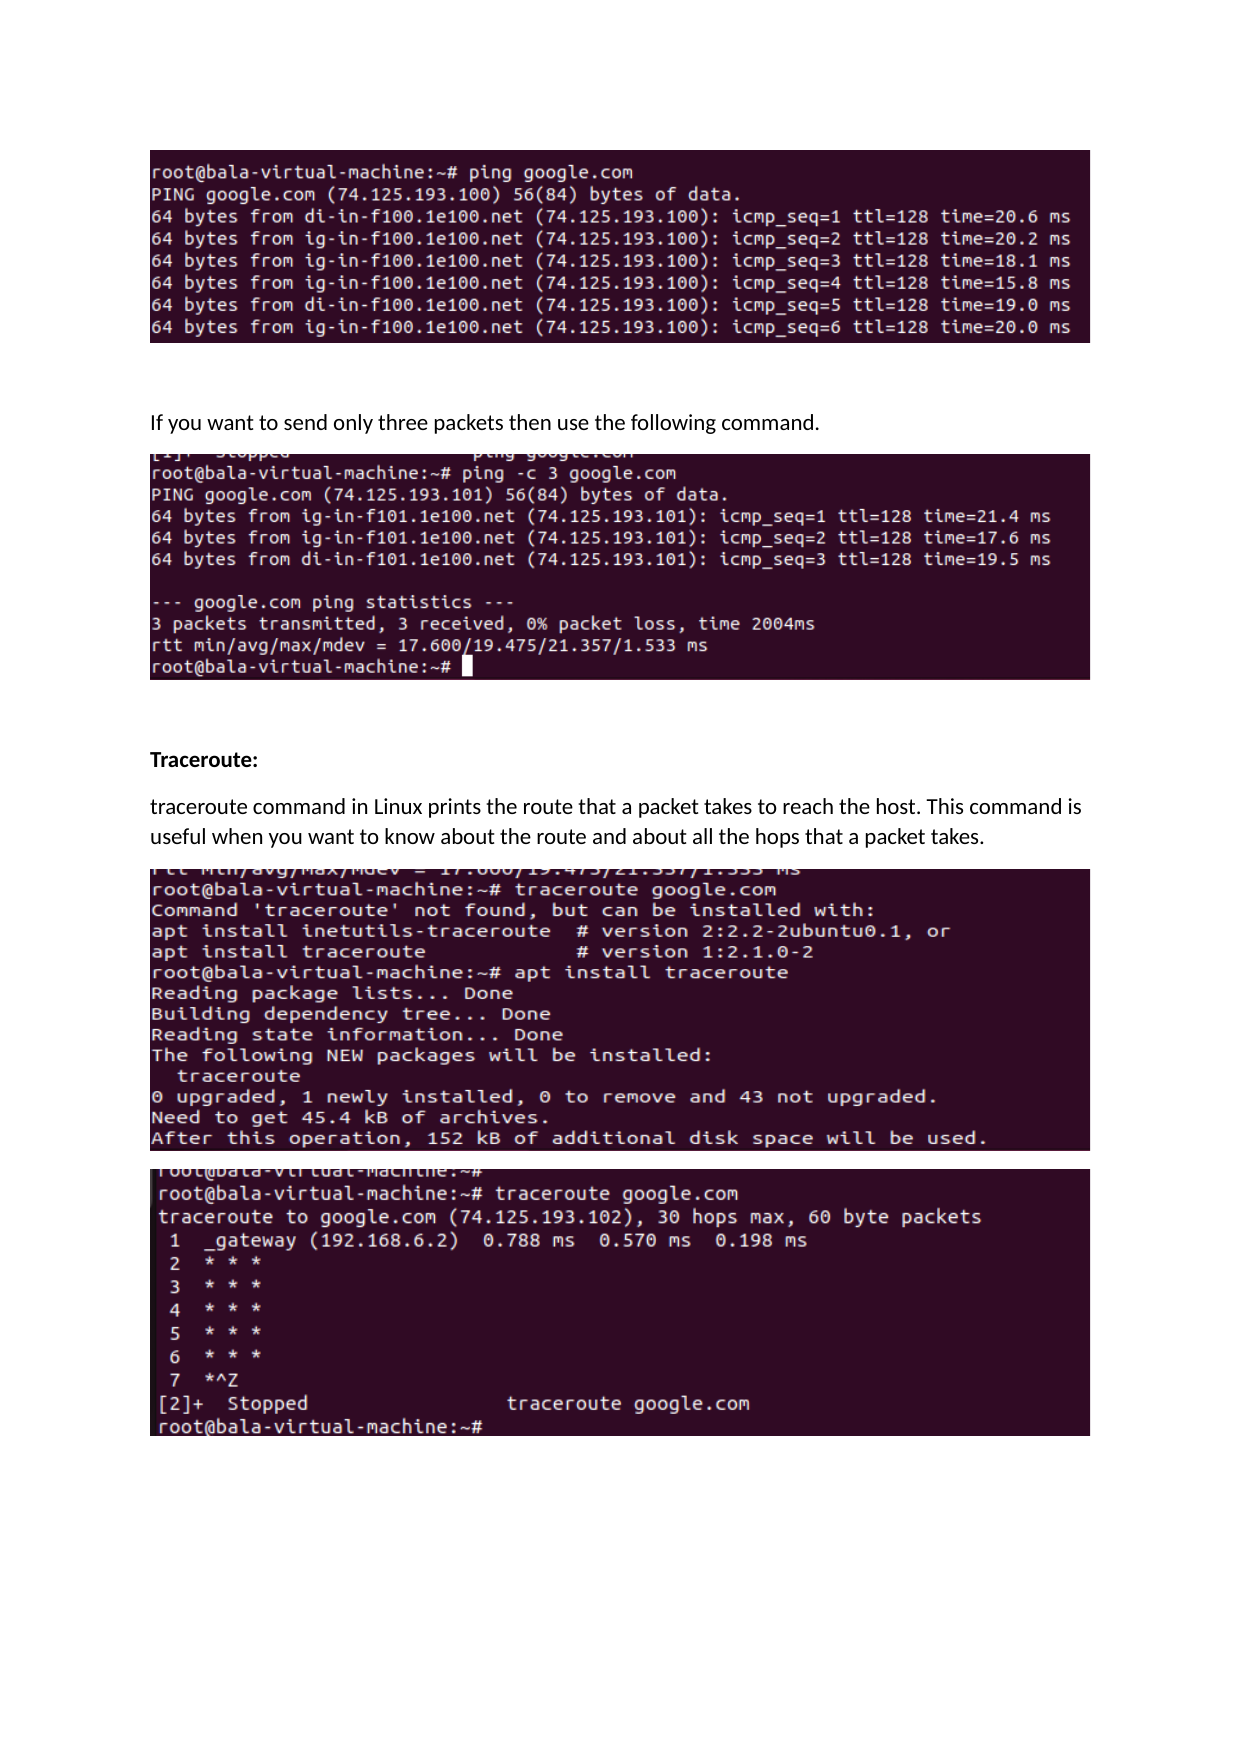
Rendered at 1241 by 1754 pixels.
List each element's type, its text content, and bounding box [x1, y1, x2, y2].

picture [150, 869, 1091, 1151]
picture [150, 1169, 1091, 1436]
picture [150, 150, 1091, 343]
picture [150, 454, 1091, 680]
text If you want to send only three packets then use the following command. [150, 408, 1090, 436]
text traceroute command in Linux prints the route that a packet takes to reach the host. This command is useful when you want to know about the route and about all the hops that a packet takes. [150, 792, 1090, 851]
text Traceroute: [150, 745, 1090, 773]
